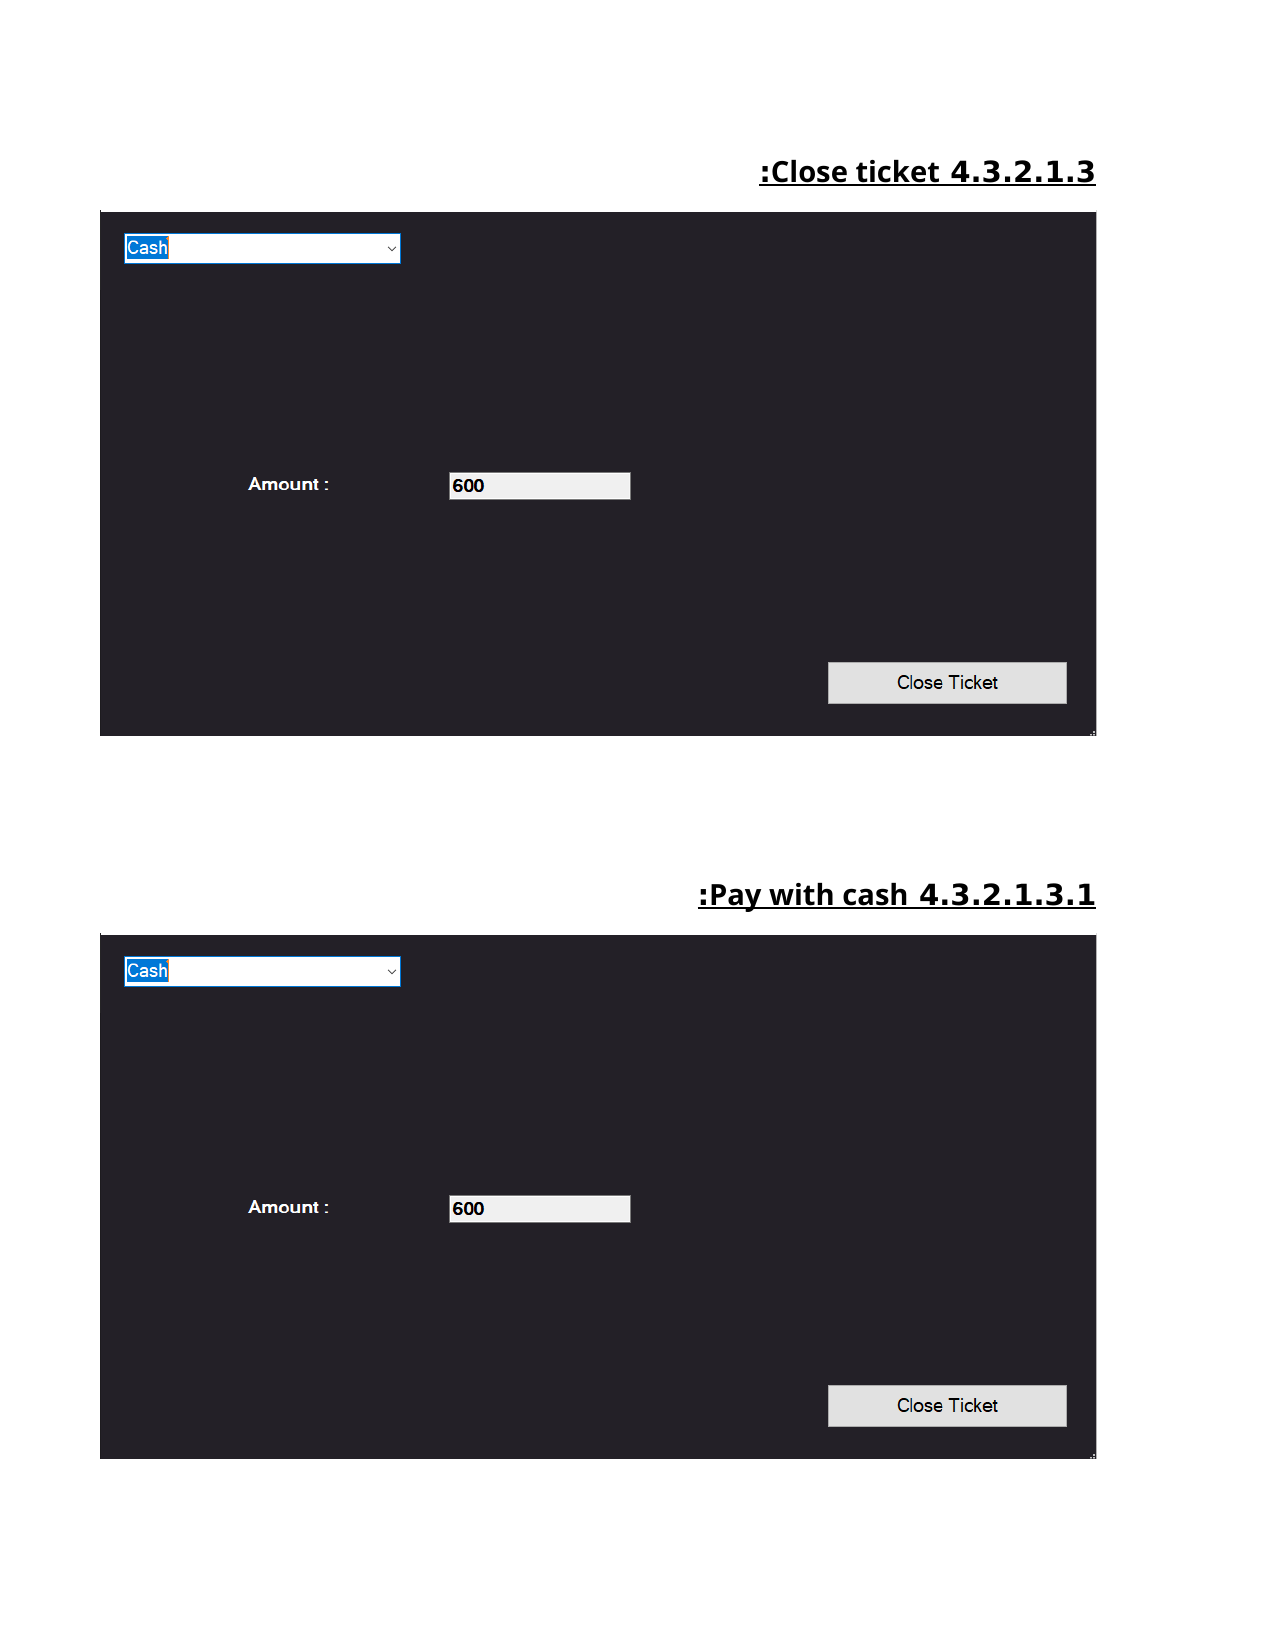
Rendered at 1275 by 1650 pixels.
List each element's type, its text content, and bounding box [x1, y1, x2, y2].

text 4.3.2.1.3.1 Pay with cash: [138, 874, 1096, 913]
picture [100, 933, 1097, 1459]
picture [100, 210, 1097, 736]
text 4.3.2.1.3 Close ticket: [138, 151, 1096, 191]
